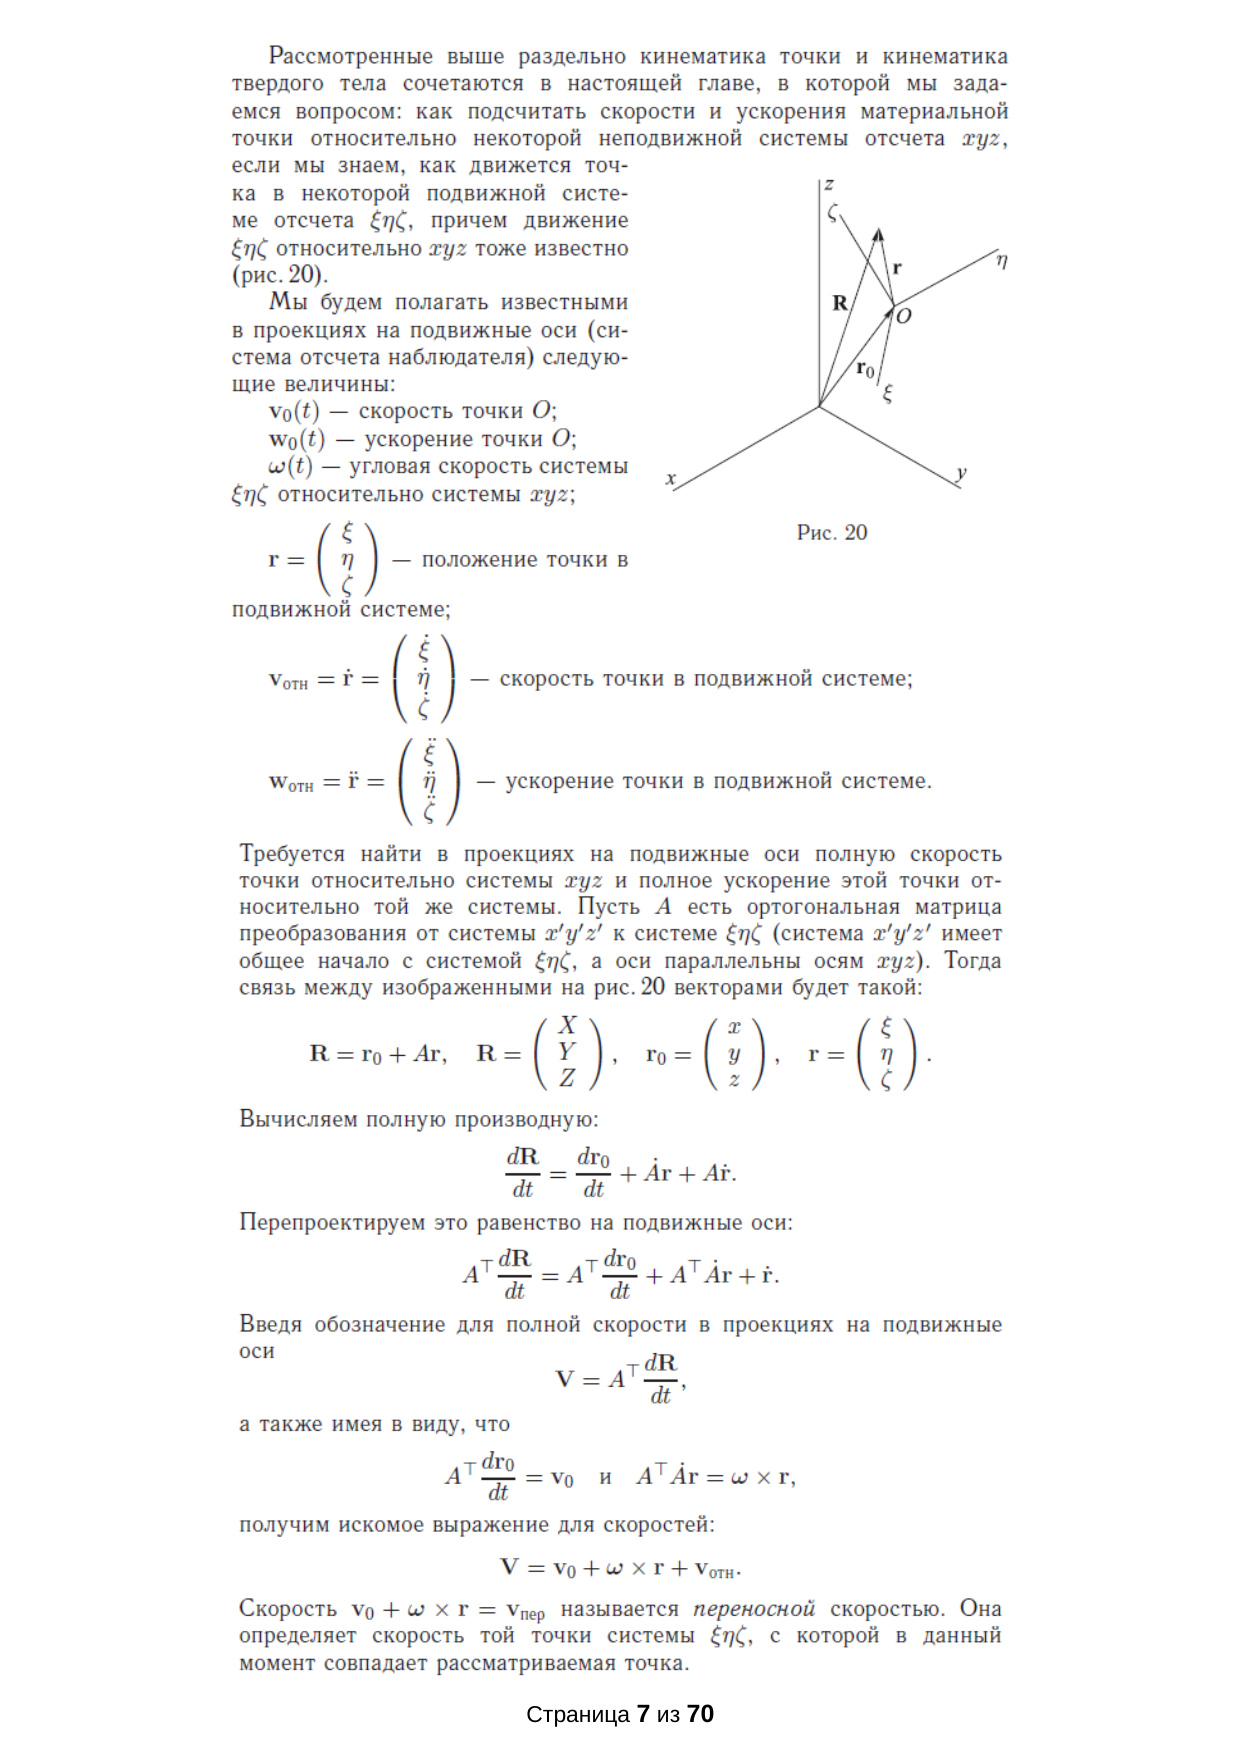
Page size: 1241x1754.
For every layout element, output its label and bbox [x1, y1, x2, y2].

picture [231, 836, 1009, 1679]
picture [217, 29, 1023, 833]
